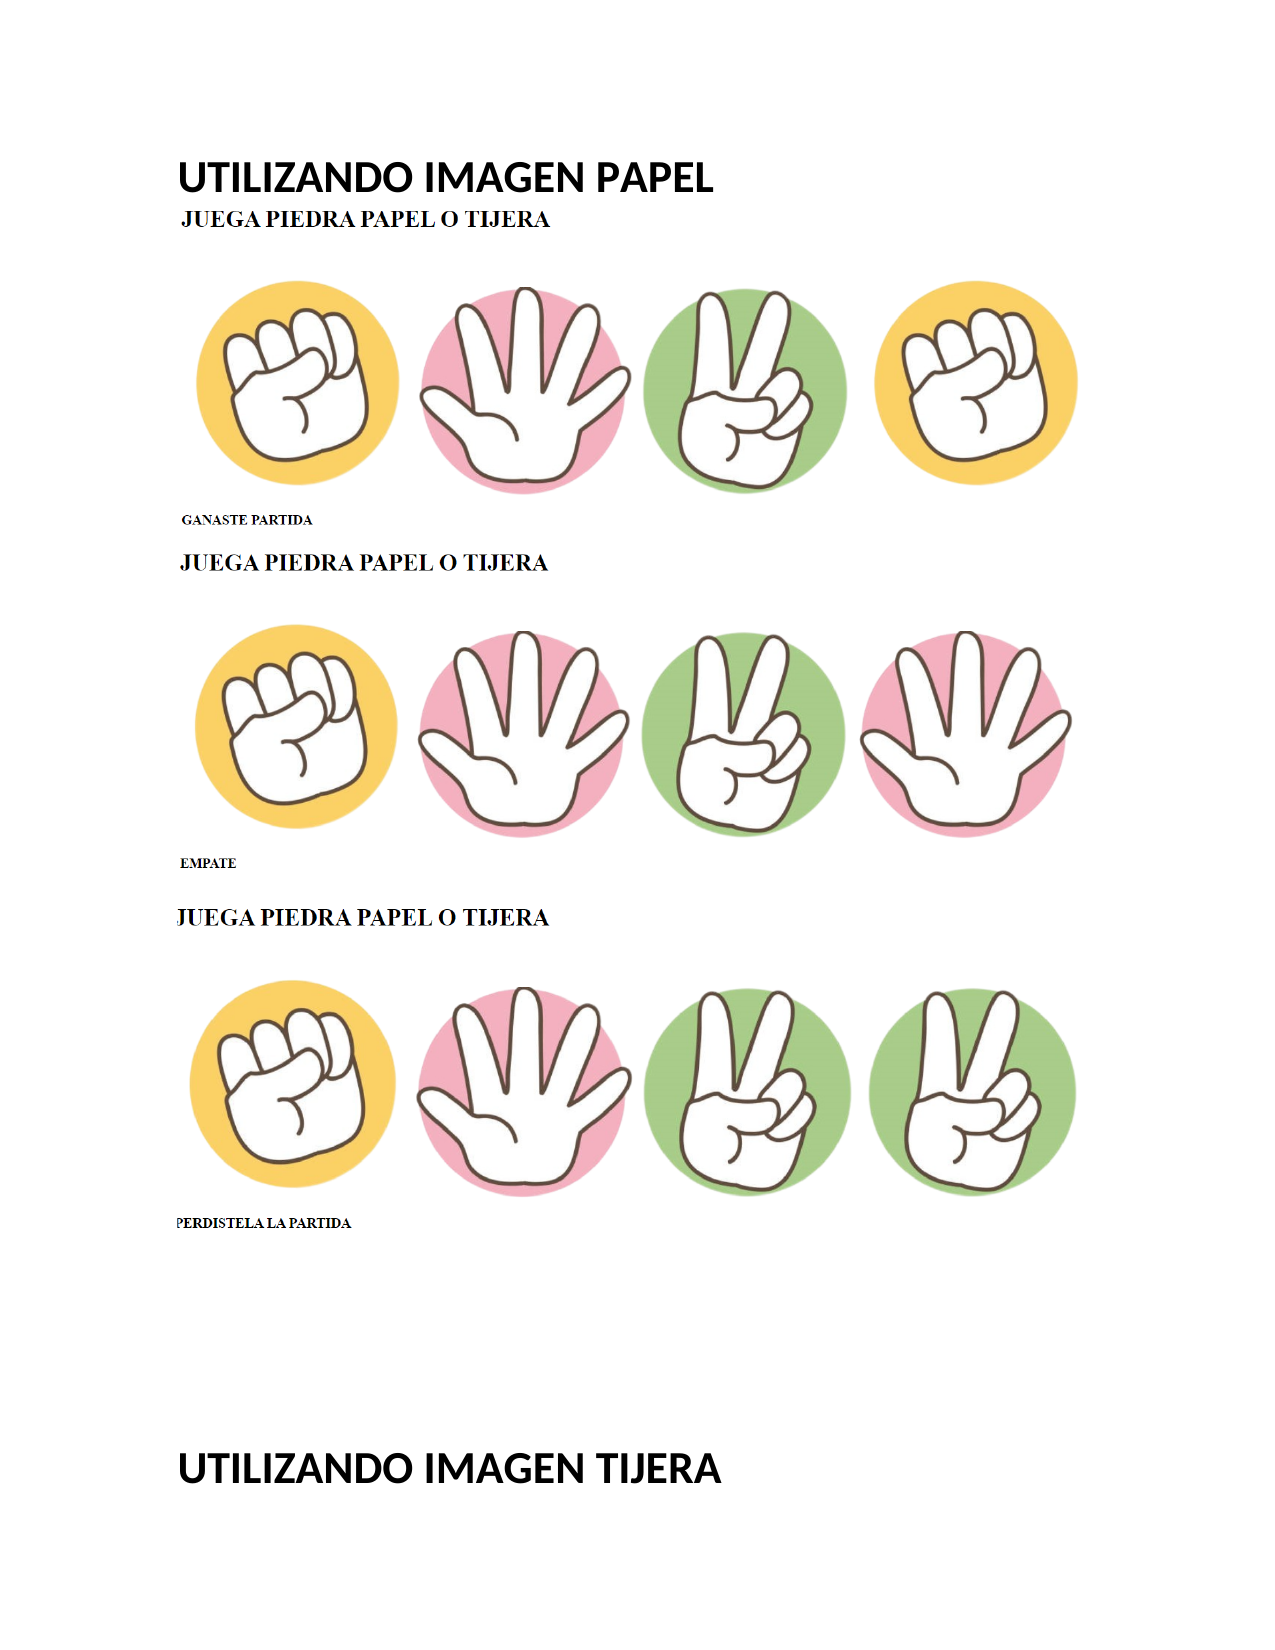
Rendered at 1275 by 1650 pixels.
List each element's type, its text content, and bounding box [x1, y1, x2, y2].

picture [177, 900, 1098, 1243]
text UTILIZANDO IMAGEN TIJERA [177, 1439, 1098, 1495]
text UTILIZANDO IMAGEN PAPEL [177, 148, 1098, 203]
picture [177, 203, 1098, 895]
